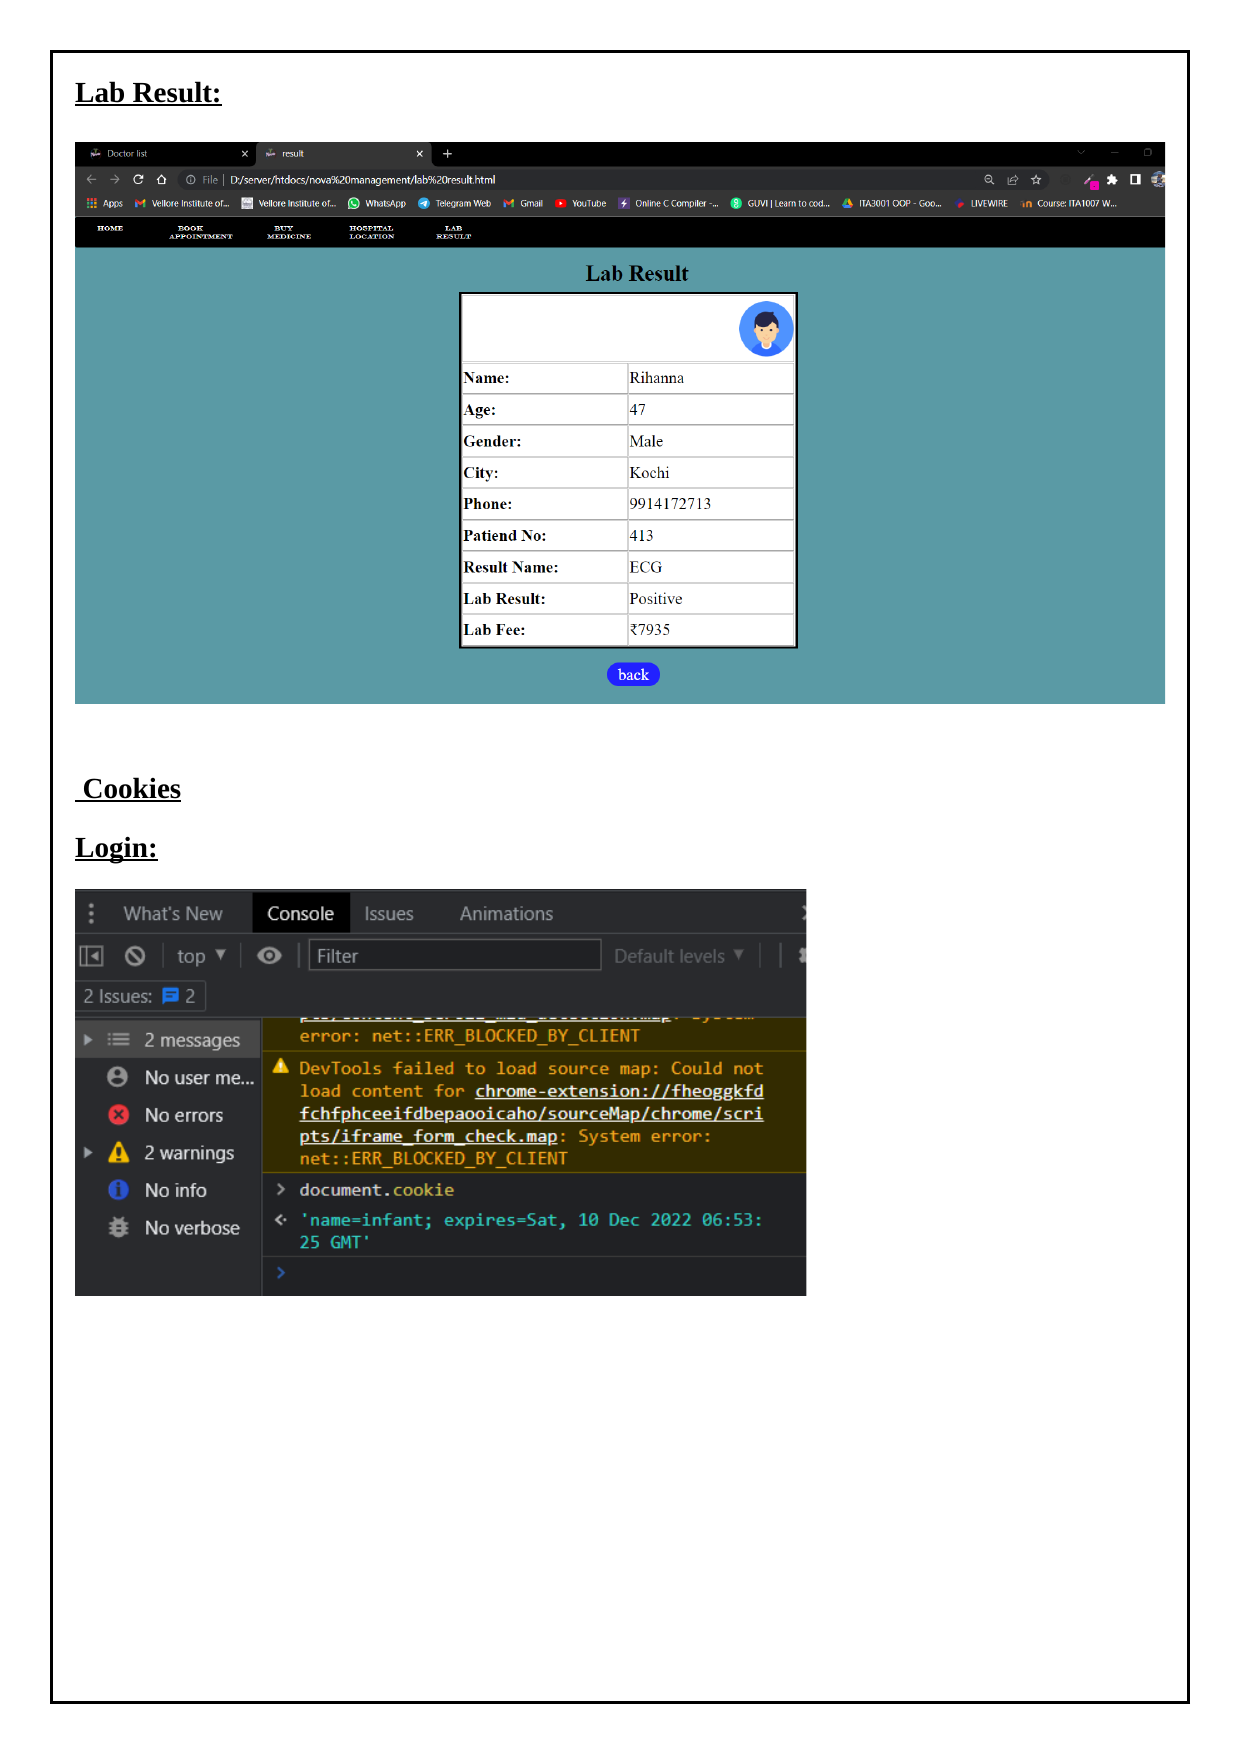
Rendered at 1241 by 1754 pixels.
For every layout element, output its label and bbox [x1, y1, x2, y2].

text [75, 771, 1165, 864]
picture [75, 889, 807, 1296]
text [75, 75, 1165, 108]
picture [75, 142, 1166, 704]
